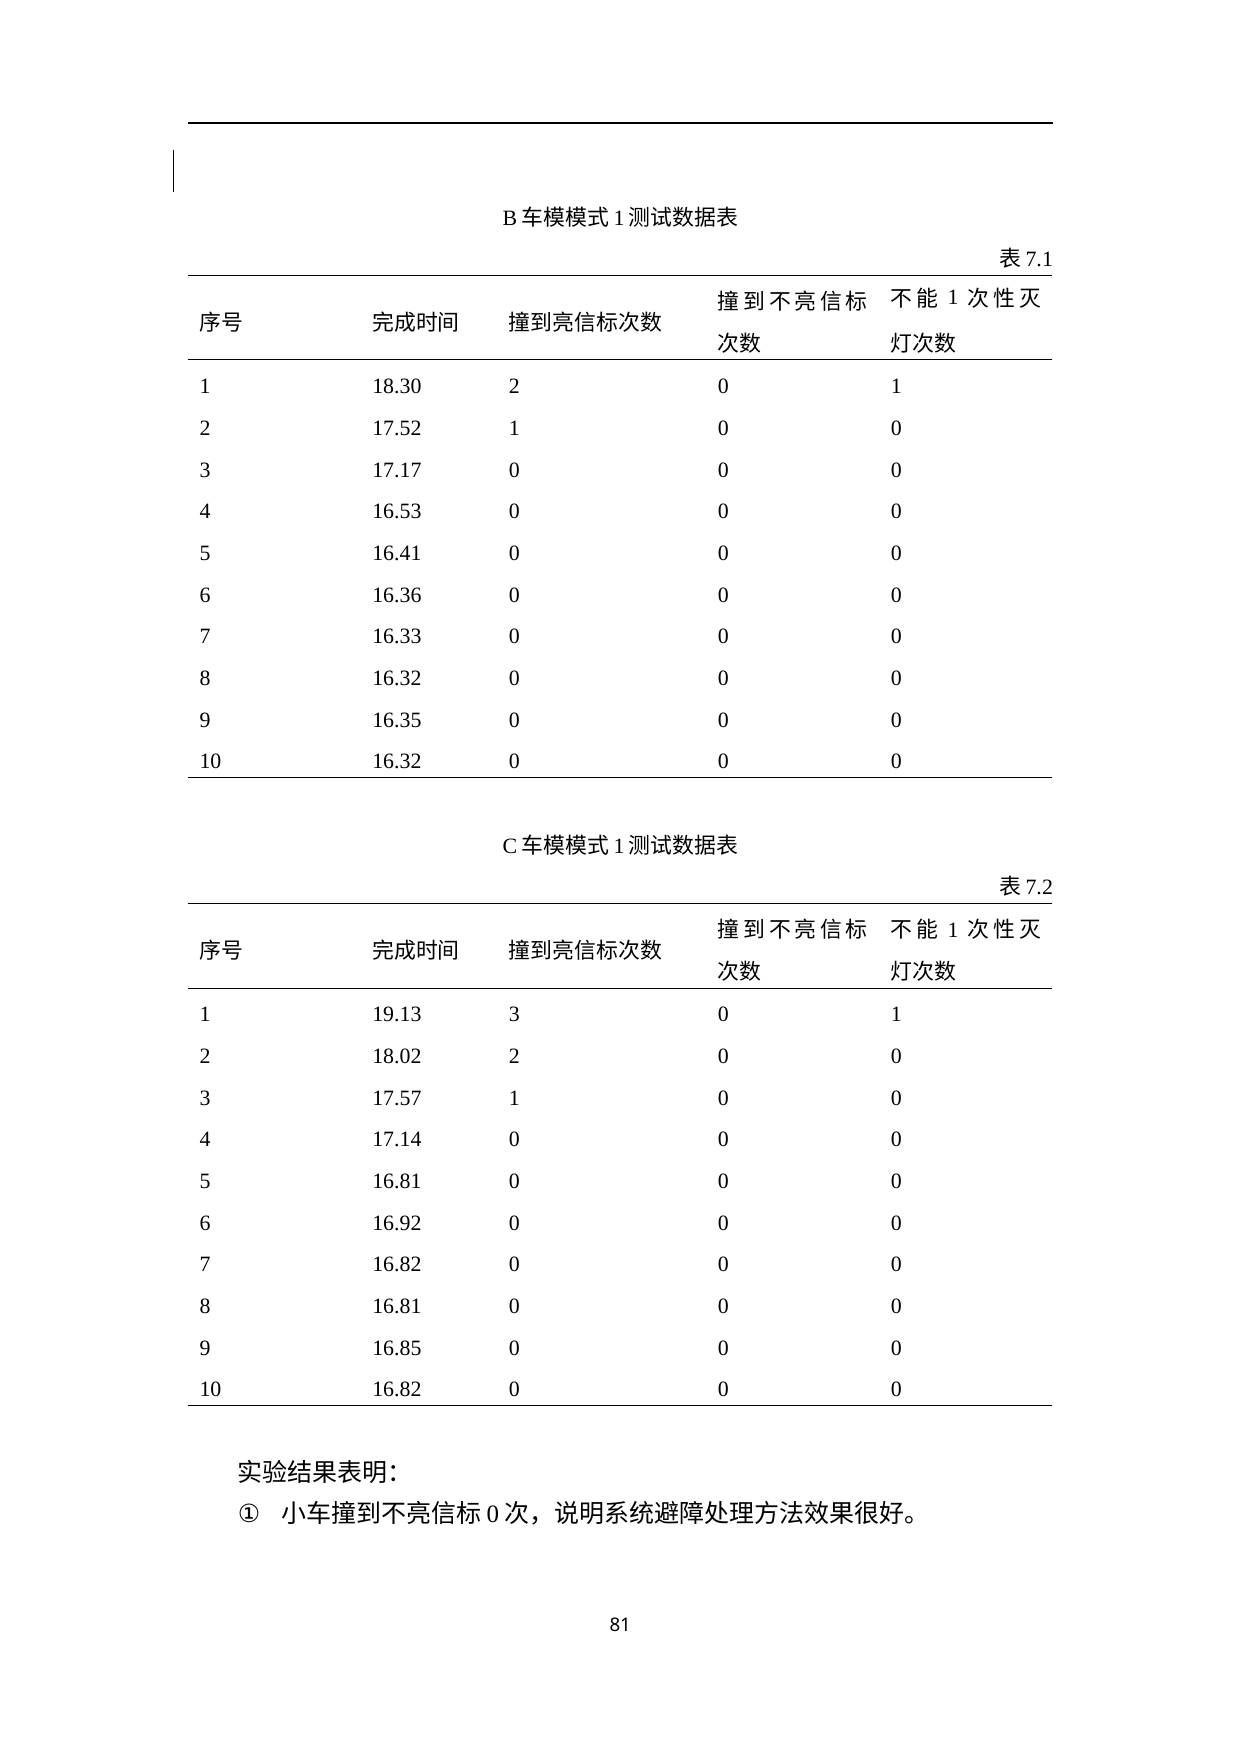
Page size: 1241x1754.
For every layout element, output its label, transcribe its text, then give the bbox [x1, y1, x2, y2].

table_cell 0 [879, 1280, 1052, 1322]
table_header 撞到不亮信标次数 [706, 276, 879, 359]
table_cell 0 [706, 989, 879, 1030]
table_cell 1 [879, 989, 1052, 1030]
table_cell 7 [188, 1239, 361, 1280]
table_cell 2 [188, 402, 361, 444]
table_cell 0 [879, 1155, 1052, 1197]
table_cell 0 [879, 1030, 1052, 1072]
table_cell 0 [498, 1280, 706, 1322]
table_cell 17.57 [361, 1072, 497, 1113]
table_cell 16.85 [361, 1322, 497, 1363]
table_cell 0 [706, 444, 879, 485]
table_cell 16.53 [361, 485, 497, 527]
table_cell 0 [706, 1072, 879, 1113]
table_cell 16.32 [361, 652, 497, 694]
table_cell 0 [706, 1030, 879, 1072]
table_cell 17.52 [361, 402, 497, 444]
table_header 序号 [188, 276, 361, 359]
table_cell 16.81 [361, 1280, 497, 1322]
table_cell 0 [706, 1364, 879, 1405]
table_cell 1 [879, 360, 1052, 402]
table_cell 16.35 [361, 694, 497, 735]
table_cell 0 [879, 485, 1052, 527]
table_header 完成时间 [361, 276, 497, 359]
table_cell 0 [879, 652, 1052, 694]
table_cell 0 [879, 1364, 1052, 1405]
text B车模模式1测试数据表 [187, 192, 1053, 233]
table_cell 0 [879, 1072, 1052, 1113]
table_cell 4 [188, 1114, 361, 1155]
table_cell 0 [879, 1197, 1052, 1238]
table_cell 9 [188, 1322, 361, 1363]
table_cell 4 [188, 485, 361, 527]
table_cell 0 [706, 1114, 879, 1155]
text 实验结果表明： [187, 1448, 1053, 1489]
table_cell 0 [498, 1197, 706, 1238]
table_cell 0 [706, 360, 879, 402]
table_cell 10 [188, 735, 361, 777]
table_cell 9 [188, 694, 361, 735]
table_cell 19.13 [361, 989, 497, 1030]
table_cell 0 [498, 1364, 706, 1405]
table_cell 0 [498, 444, 706, 485]
table_cell 0 [498, 735, 706, 777]
table_cell 1 [188, 360, 361, 402]
table_cell 16.92 [361, 1197, 497, 1238]
table_cell 0 [879, 444, 1052, 485]
table_cell 8 [188, 652, 361, 694]
table_cell 1 [188, 989, 361, 1030]
table_cell 16.32 [361, 735, 497, 777]
table_cell 7 [188, 610, 361, 652]
table_cell 0 [498, 610, 706, 652]
table_cell 2 [498, 360, 706, 402]
table_cell 0 [879, 1322, 1052, 1363]
table_cell 0 [706, 485, 879, 527]
table_cell 0 [498, 527, 706, 569]
table_cell 16.81 [361, 1155, 497, 1197]
table_cell 0 [706, 1155, 879, 1197]
table_cell 18.02 [361, 1030, 497, 1072]
table_cell 0 [498, 485, 706, 527]
table_cell 0 [879, 569, 1052, 610]
list 小车撞到不亮信标0次，说明系统避障处理方法效果很好。 [238, 1489, 1053, 1531]
table_cell 17.14 [361, 1114, 497, 1155]
table_cell 0 [706, 1280, 879, 1322]
table_cell 0 [879, 1239, 1052, 1280]
table_cell 10 [188, 1364, 361, 1405]
table_cell 0 [706, 402, 879, 444]
table_cell 2 [498, 1030, 706, 1072]
table_cell 0 [706, 1239, 879, 1280]
table_cell 6 [188, 1197, 361, 1238]
table_cell 0 [498, 694, 706, 735]
text C车模模式1测试数据表 [187, 820, 1053, 861]
table_cell 17.17 [361, 444, 497, 485]
table_cell 0 [879, 694, 1052, 735]
table_cell 0 [879, 1114, 1052, 1155]
table_cell 0 [706, 610, 879, 652]
table_cell 18.30 [361, 360, 497, 402]
table_cell 5 [188, 527, 361, 569]
table_cell 1 [498, 402, 706, 444]
table_cell 0 [498, 652, 706, 694]
table_cell 0 [879, 610, 1052, 652]
text 表7.1 [187, 233, 1053, 275]
table_header 不能1次性灭灯次数 [879, 276, 1052, 359]
table_cell 0 [706, 1322, 879, 1363]
table_cell 2 [188, 1030, 361, 1072]
text 表7.2 [187, 861, 1053, 903]
table_header 撞到亮信标次数 [498, 276, 706, 359]
table_cell 6 [188, 569, 361, 610]
table_cell 3 [498, 989, 706, 1030]
table_cell 0 [706, 1197, 879, 1238]
table_cell 0 [879, 735, 1052, 777]
table_header 不能1次性灭灯次数 [879, 904, 1052, 987]
table_cell 5 [188, 1155, 361, 1197]
table_cell 8 [188, 1280, 361, 1322]
table_cell 0 [498, 1322, 706, 1363]
table_header 序号 [188, 904, 361, 987]
table_cell 0 [706, 569, 879, 610]
table_cell 16.33 [361, 610, 497, 652]
table_cell 0 [498, 1239, 706, 1280]
table_cell 0 [498, 569, 706, 610]
table_cell 0 [706, 735, 879, 777]
table_cell 16.82 [361, 1239, 497, 1280]
table_cell 0 [498, 1114, 706, 1155]
table_cell 0 [706, 652, 879, 694]
table_cell 0 [879, 527, 1052, 569]
table_cell 1 [498, 1072, 706, 1113]
table_header 完成时间 [361, 904, 497, 987]
table_header 撞到亮信标次数 [498, 904, 706, 987]
table_cell 0 [706, 527, 879, 569]
table_cell 16.41 [361, 527, 497, 569]
table_cell 3 [188, 1072, 361, 1113]
table_cell 0 [706, 694, 879, 735]
table_header 撞到不亮信标次数 [706, 904, 879, 987]
table_cell 0 [498, 1155, 706, 1197]
table_cell 3 [188, 444, 361, 485]
table_cell 0 [879, 402, 1052, 444]
table_cell 16.82 [361, 1364, 497, 1405]
table_cell 16.36 [361, 569, 497, 610]
